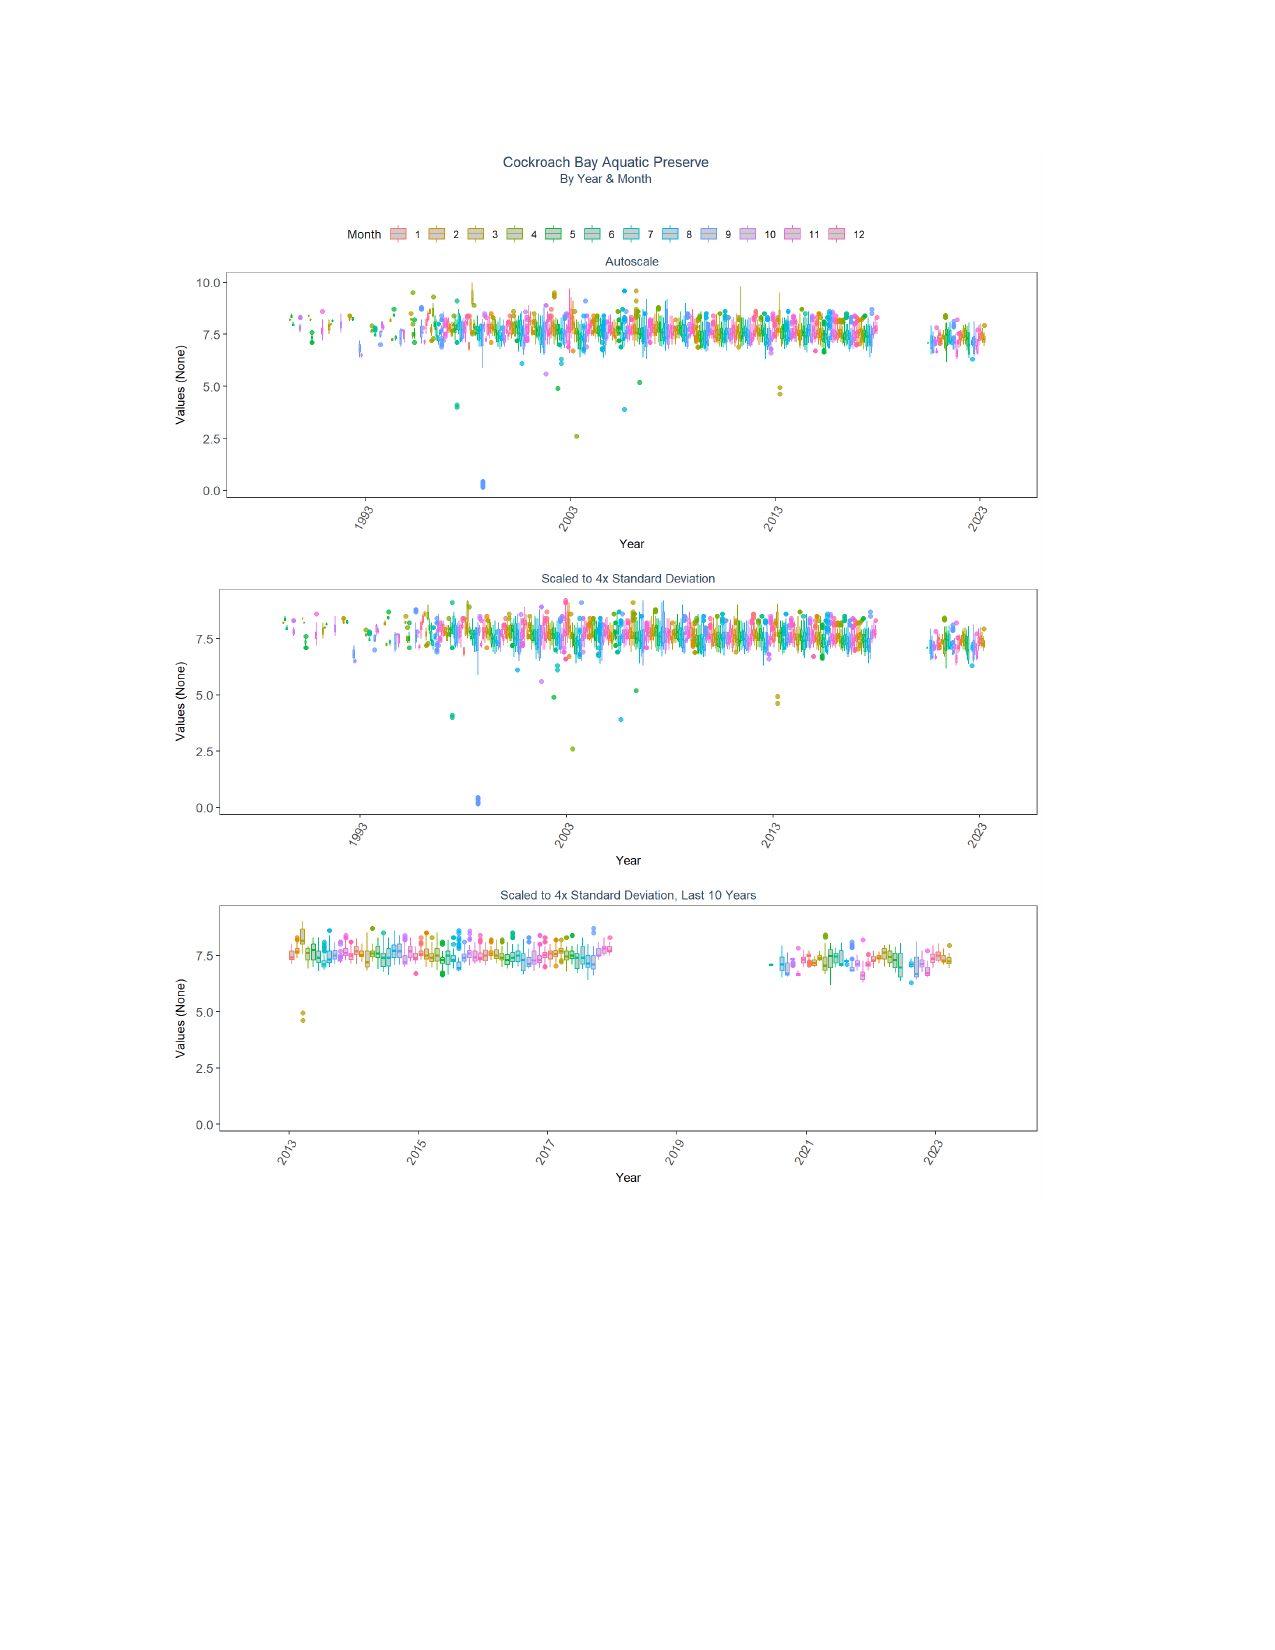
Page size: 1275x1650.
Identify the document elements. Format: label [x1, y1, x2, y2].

picture [168, 150, 1044, 1200]
